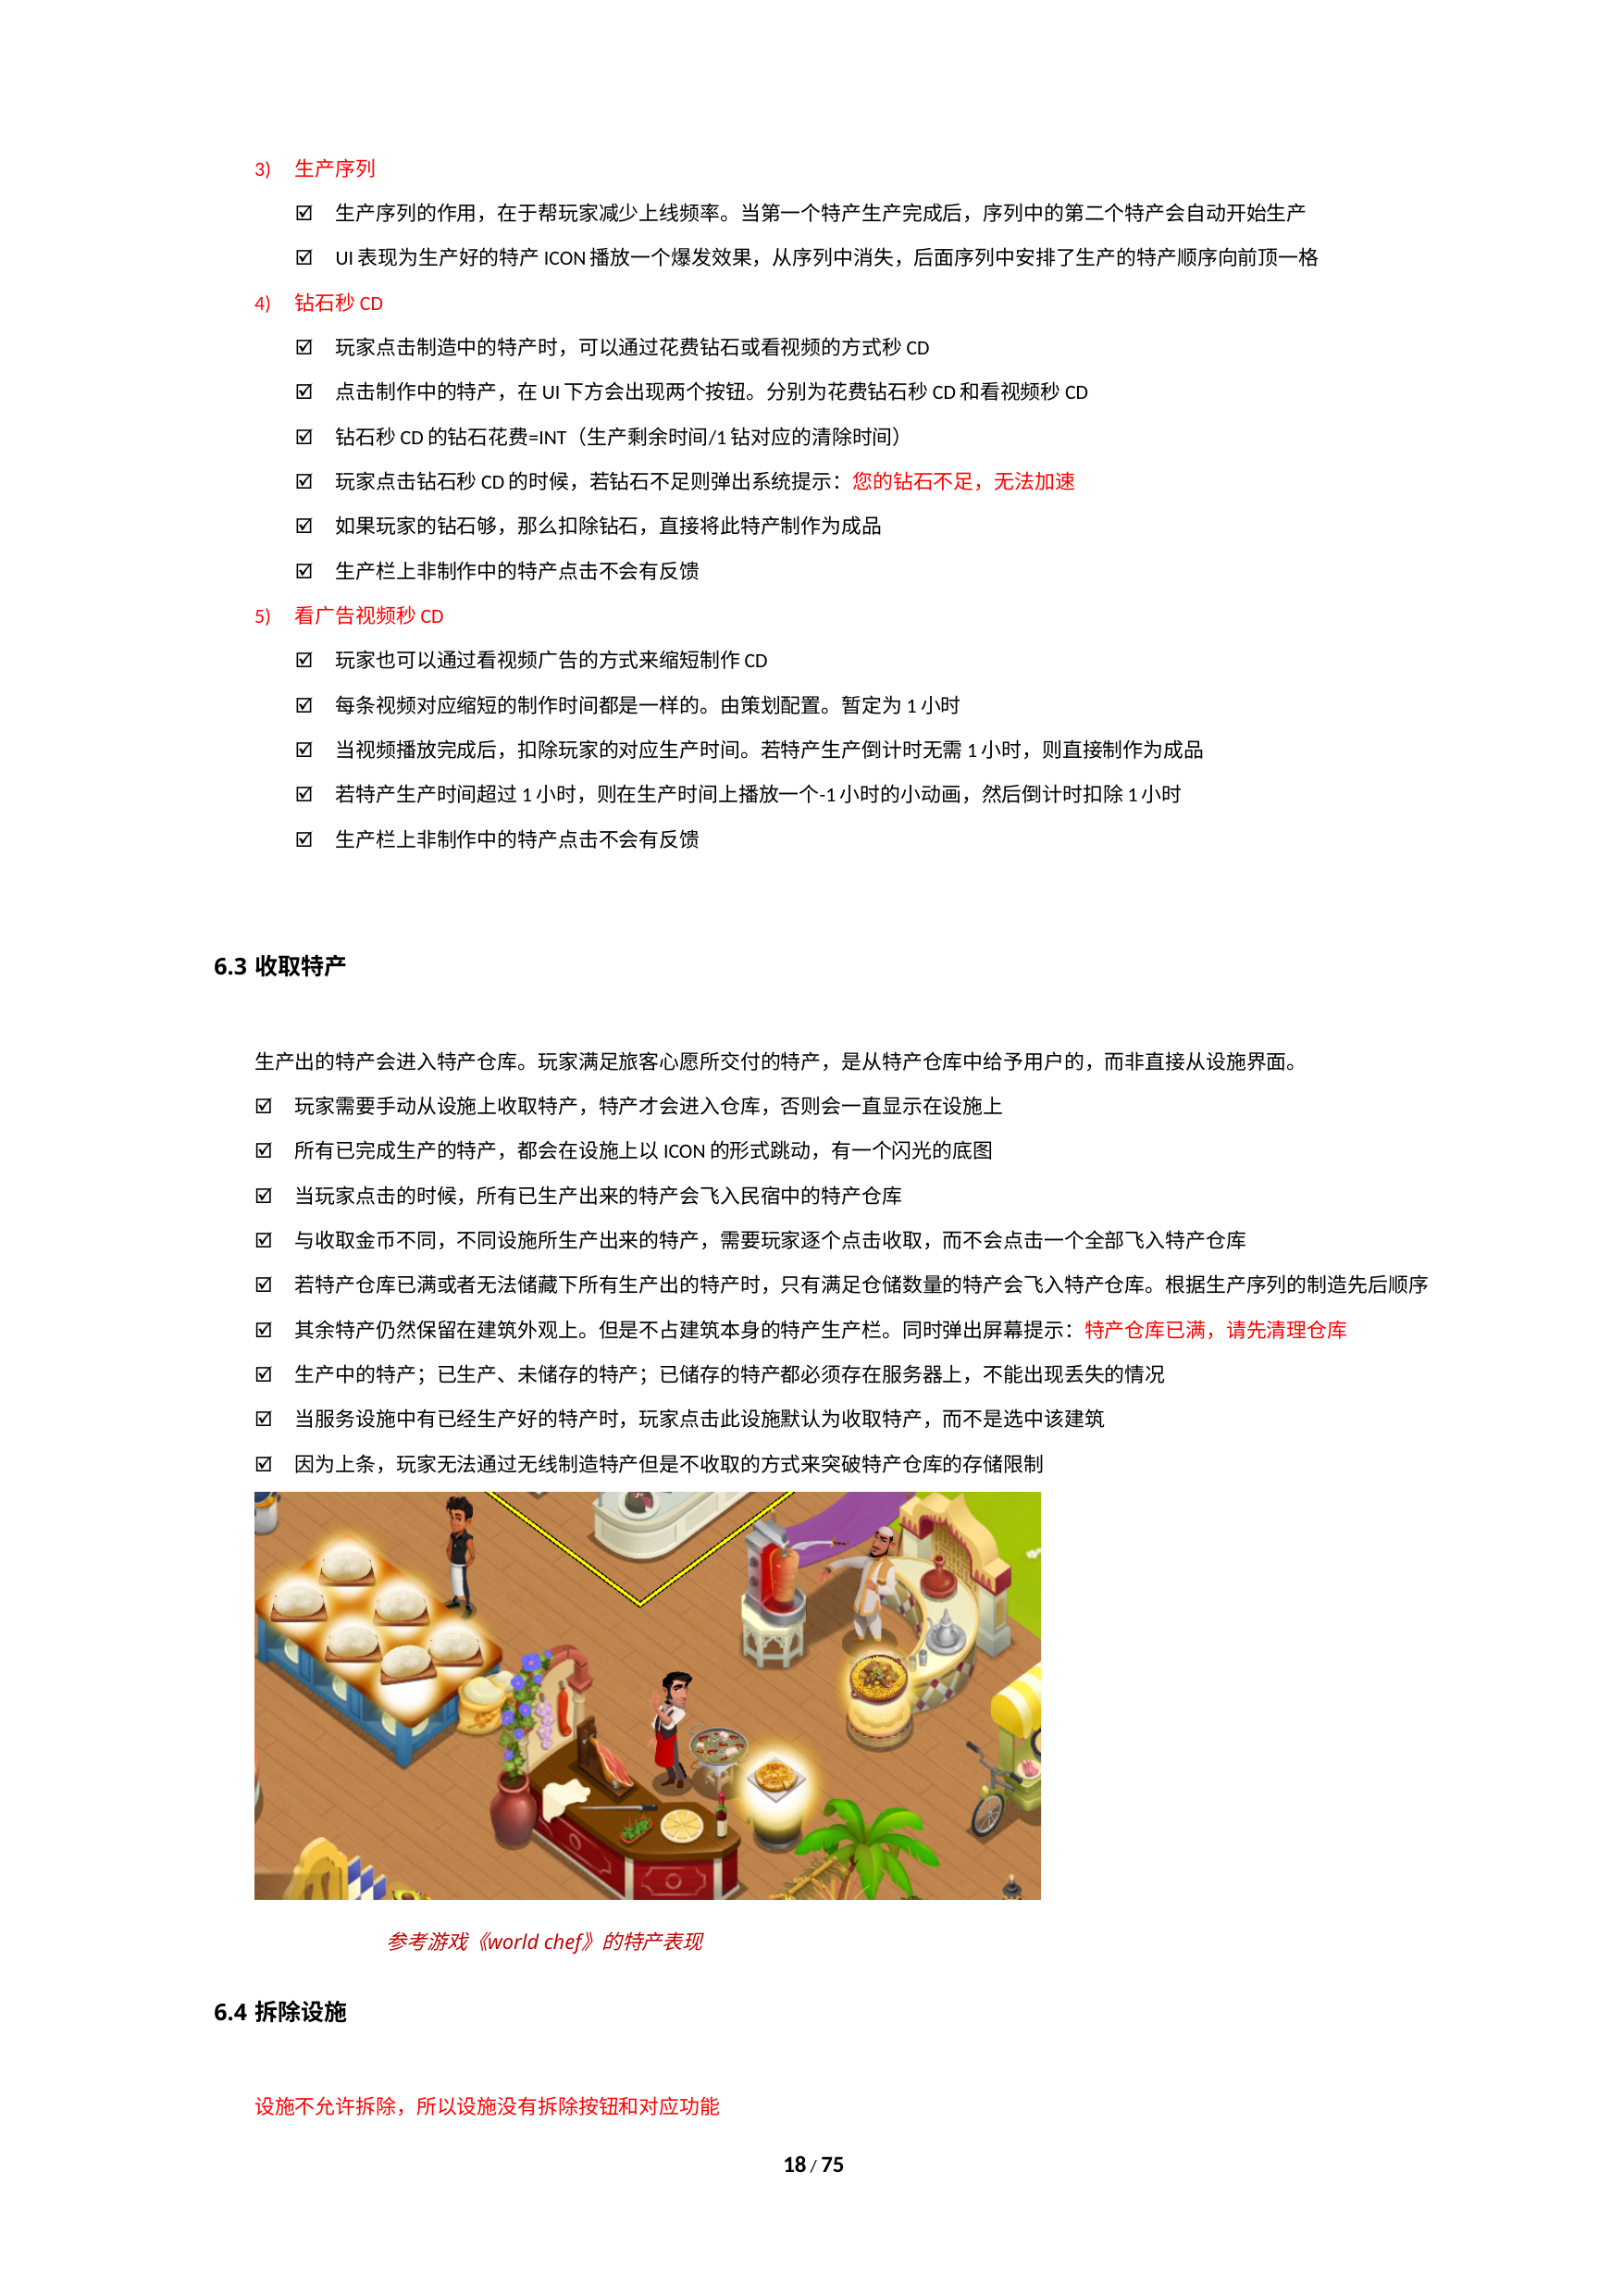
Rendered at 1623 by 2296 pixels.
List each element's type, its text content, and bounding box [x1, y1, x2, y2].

list 与收取金币不同，不同设施所生产出来的特产，需要玩家逐个点击收取，而不会点击一个全部飞入特产仓库 [254, 1223, 1449, 1254]
list 钻石秒CD的钻石花费=INT（生产剩余时间/1钻对应的清除时间） [295, 420, 1449, 451]
list 生产序列的作用，在于帮玩家减少上线频率。当第一个特产生产完成后，序列中的第二个特产会自动开始生产 [295, 197, 1449, 227]
list 如果玩家的钻石够，那么扣除钻石，直接将此特产制作为成品 [295, 510, 1449, 540]
list 玩家点击钻石秒CD的时候，若钻石不足则弹出系统提示：您的钻石不足，无法加速 [295, 465, 1449, 495]
list 生产栏上非制作中的特产点击不会有反馈 [295, 554, 1449, 585]
list 当服务设施中有已经生产好的特产时，玩家点击此设施默认为收取特产，而不是选中该建筑 [254, 1403, 1449, 1433]
list 点击制作中的特产，在UI下方会出现两个按钮。分别为花费钻石秒CD和看视频秒CD [295, 376, 1449, 405]
list 若特产生产时间超过1小时，则在生产时间上播放一个-1小时的小动画，然后倒计时扣除1小时 [295, 778, 1449, 808]
list 因为上条，玩家无法通过无线制造特产但是不收取的方式来突破特产仓库的存储限制 [254, 1447, 1449, 1478]
picture [254, 1492, 1041, 1900]
list 生产中的特产；已生产、未储存的特产；已储存的特产都必须存在服务器上，不能出现丢失的情况 [254, 1358, 1449, 1388]
list 若特产仓库已满或者无法储藏下所有生产出的特产时，只有满足仓储数量的特产会飞入特产仓库。根据生产序列的制造先后顺序 [254, 1269, 1449, 1298]
subtitle 收取特产 [214, 936, 1449, 996]
list UI表现为生产好的特产ICON播放一个爆发效果，从序列中消失，后面序列中安排了生产的特产顺序向前顶一格 [295, 242, 1449, 271]
text 设施不允许拆除，所以设施没有拆除按钮和对应功能 [254, 2091, 1449, 2120]
list 生产栏上非制作中的特产点击不会有反馈 [295, 823, 1449, 853]
text 生产出的特产会进入特产仓库。玩家满足旅客心愿所交付的特产，是从特产仓库中给予用户的，而非直接从设施界面。 [254, 1045, 1449, 1075]
list 当视频播放完成后，扣除玩家的对应生产时间。若特产生产倒计时无需1小时，则直接制作为成品 [295, 734, 1449, 763]
list 玩家也可以通过看视频广告的方式来缩短制作CD [295, 644, 1449, 674]
list 其余特产仍然保留在建筑外观上。但是不占建筑本身的特产生产栏。同时弹出屏幕提示：特产仓库已满，请先清理仓库 [254, 1313, 1449, 1344]
list 玩家需要手动从设施上收取特产，特产才会进入仓库，否则会一直显示在设施上 [254, 1089, 1449, 1120]
subtitle 拆除设施 [214, 1980, 1449, 2041]
list 生产序列 [254, 152, 1449, 182]
list 所有已完成生产的特产，都会在设施上以ICON的形式跳动，有一个闪光的底图 [254, 1135, 1449, 1164]
list 看广告视频秒CD [254, 600, 1449, 629]
list 钻石秒CD [254, 286, 1449, 316]
list 每条视频对应缩短的制作时间都是一样的。由策划配置。暂定为1小时 [295, 689, 1449, 719]
list 玩家点击制造中的特产时，可以通过花费钻石或看视频的方式秒CD [295, 331, 1449, 361]
text 参考游戏《world chef》的特产表现 [254, 1926, 1449, 1955]
list 当玩家点击的时候，所有已生产出来的特产会飞入民宿中的特产仓库 [254, 1179, 1449, 1210]
